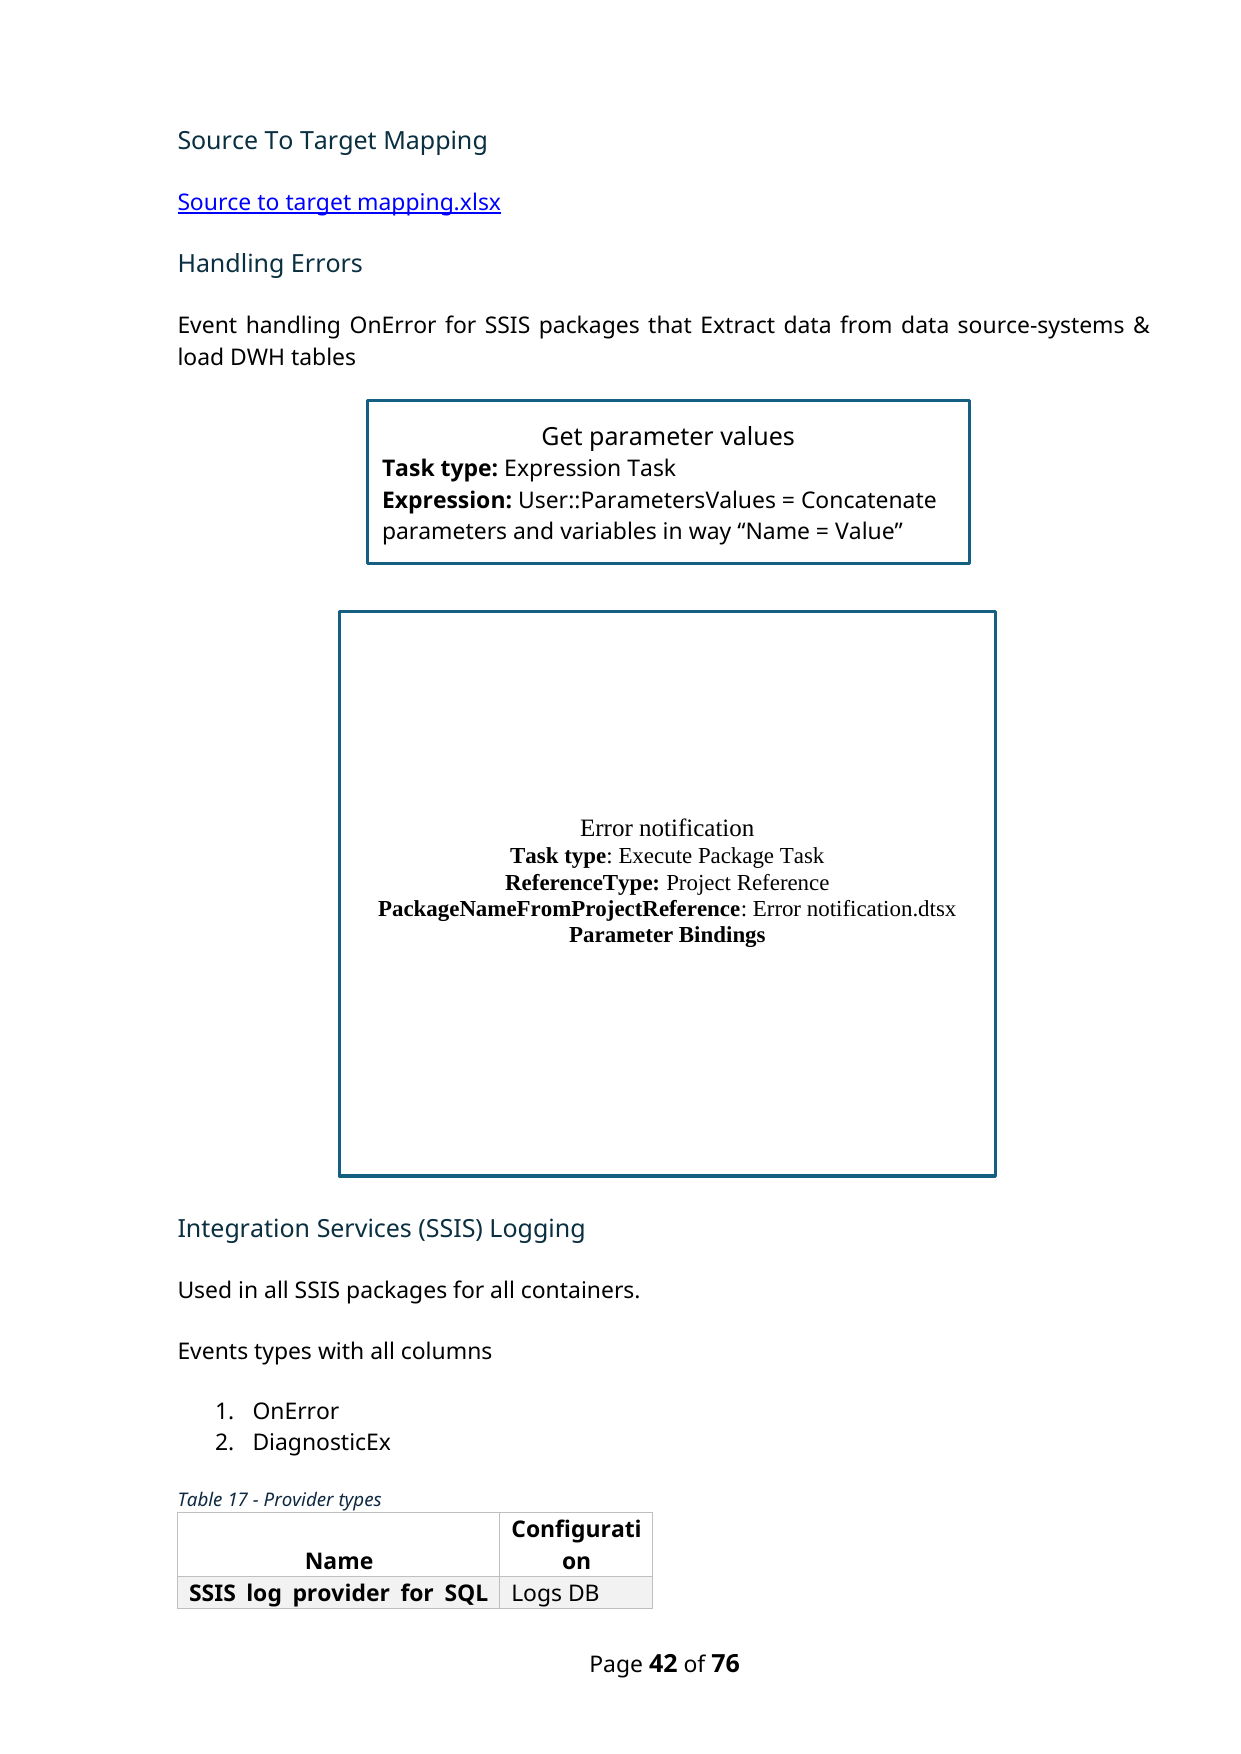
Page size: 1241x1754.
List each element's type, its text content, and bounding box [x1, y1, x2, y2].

text Source to target mapping.xlsx [177, 186, 1152, 217]
table_cell Logs DB [500, 1577, 652, 1608]
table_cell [178, 1577, 499, 1608]
subtitle Source To Target Mapping [177, 122, 1152, 156]
list DiagnosticEx [215, 1426, 1152, 1458]
text Used in all SSIS packages for all containers. [177, 1274, 1152, 1306]
table_header Name [178, 1513, 499, 1576]
text Event handling OnError for SSIS packages that Extract data from data source-systems & load DWH tables [177, 309, 1152, 372]
table_header Configuration [500, 1513, 652, 1576]
list OnError [215, 1395, 1152, 1426]
subtitle Integration Services (SSIS) Logging [177, 1211, 1152, 1245]
subtitle Handling Errors [177, 246, 1152, 280]
text Events types with all columns [177, 1335, 1152, 1366]
text Table 17 - Provider types [177, 1487, 1152, 1512]
